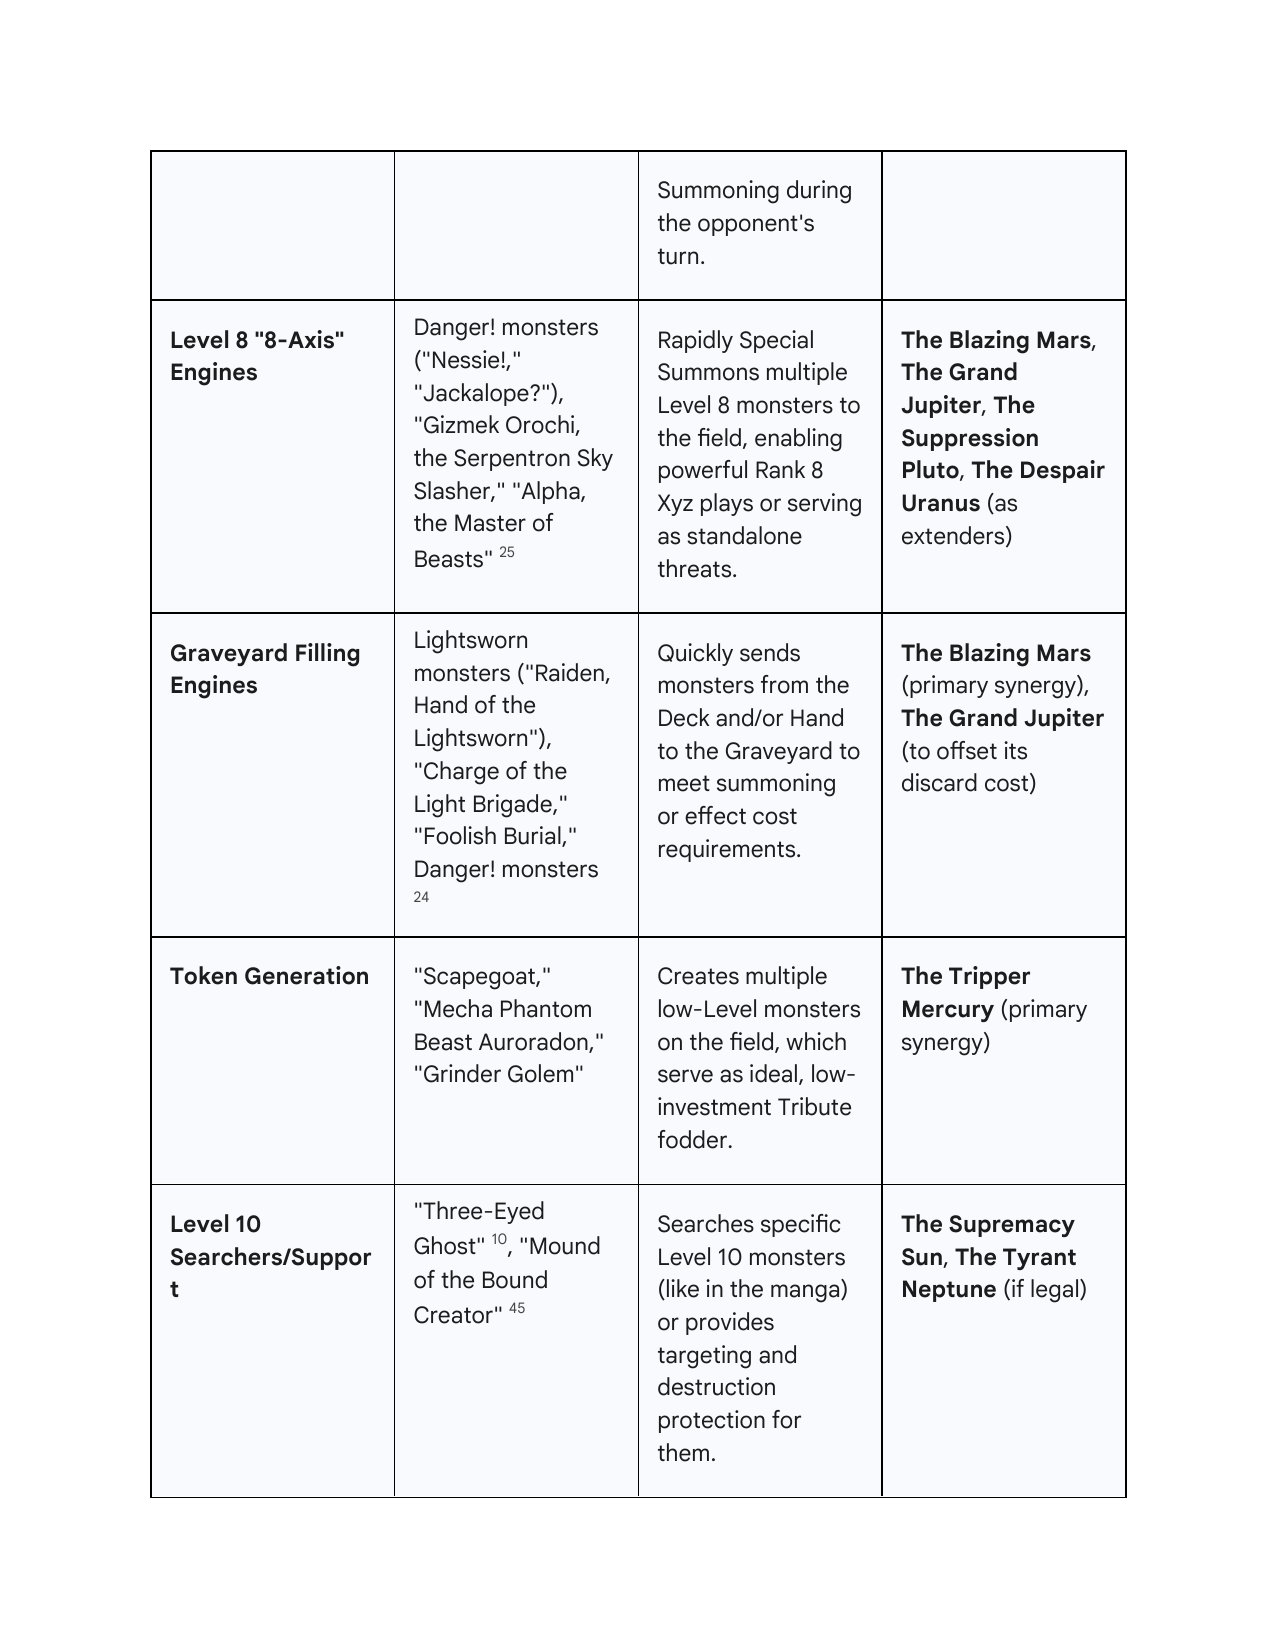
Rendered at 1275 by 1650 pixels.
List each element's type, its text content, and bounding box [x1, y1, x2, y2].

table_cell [639, 152, 881, 299]
table_cell "Three-Eyed Ghost" 10, "Mound of the Bound Creator" 45 [395, 1185, 638, 1496]
table_cell "Scapegoat," "Mecha Phantom Beast Auroradon," "Grinder Golem" [395, 938, 638, 1183]
table_cell Creates multiple low-Level monsters on the field, which serve as ideal, low-investment Tribute fodder. [639, 938, 881, 1183]
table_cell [883, 152, 1125, 299]
table_cell Rapidly Special Summons multiple Level 8 monsters to the field, enabling powerful Rank 8 Xyz plays or serving as standalone threats. [639, 301, 881, 612]
table_cell Quickly sends monsters from the Deck and/or Hand to the Graveyard to meet summoning or effect cost requirements. [639, 614, 881, 936]
table_cell The Tripper Mercury (primary synergy) [883, 938, 1125, 1183]
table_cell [395, 152, 638, 299]
table_cell Level 8 "8-Axis" Engines [152, 301, 394, 612]
table_cell The Blazing Mars, The Grand Jupiter, The Suppression Pluto, The Despair Uranus (as extenders) [883, 301, 1125, 612]
table_cell Graveyard Filling Engines [152, 614, 394, 936]
table_cell The Blazing Mars (primary synergy), The Grand Jupiter (to offset its discard cost) [883, 614, 1125, 936]
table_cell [152, 152, 394, 299]
table_cell Token Generation [152, 938, 394, 1183]
table_cell Searches specific Level 10 monsters (like in the manga) or provides targeting and destruction protection for them. [639, 1185, 881, 1496]
table_cell Lightsworn monsters ("Raiden, Hand of the Lightsworn"), "Charge of the Light Brigade," "Foolish Burial," Danger! monsters 24 [395, 614, 638, 936]
table_cell The Supremacy Sun, The Tyrant Neptune (if legal) [883, 1185, 1125, 1496]
table_cell Level 10 Searchers/Support [152, 1185, 394, 1496]
table_cell Danger! monsters ("Nessie!," "Jackalope?"), "Gizmek Orochi, the Serpentron Sky Slasher," "Alpha, the Master of Beasts" 25 [395, 301, 638, 612]
